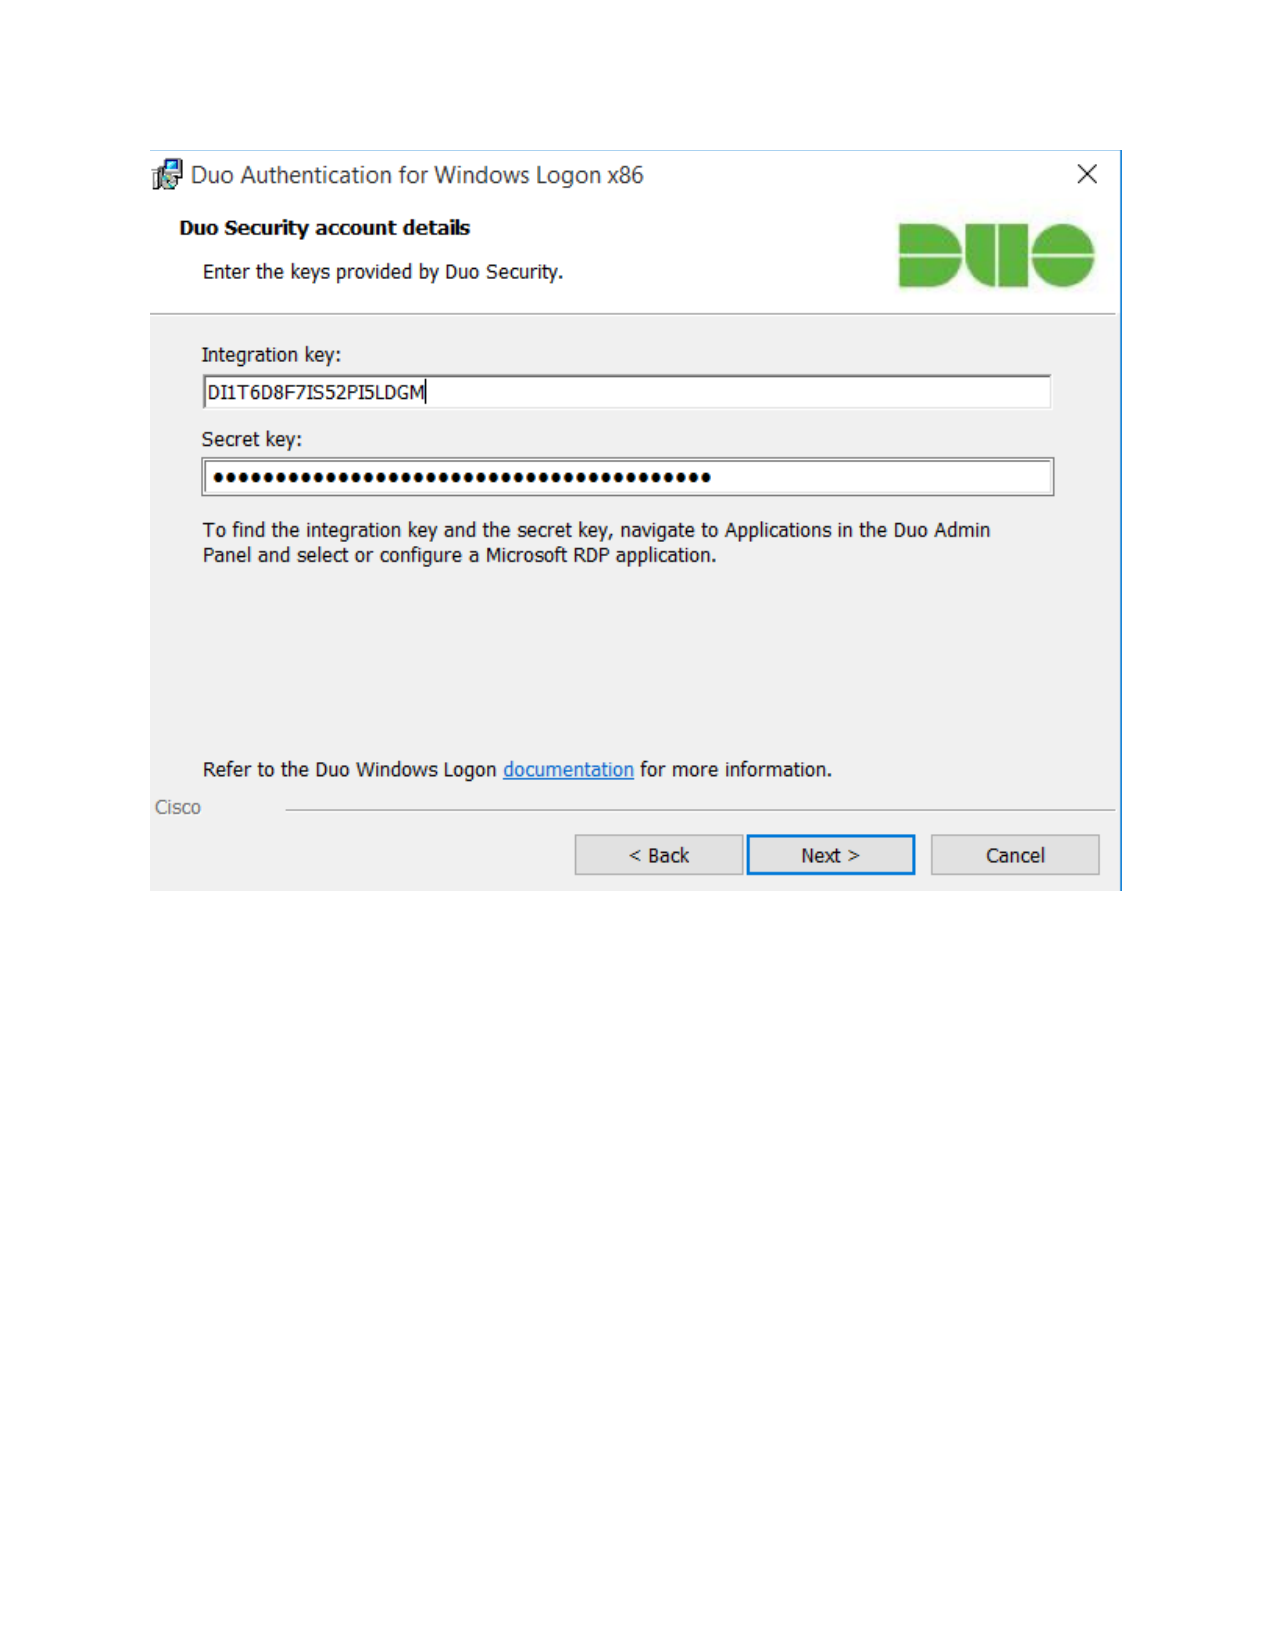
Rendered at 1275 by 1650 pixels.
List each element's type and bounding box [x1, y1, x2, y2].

picture [150, 150, 1122, 891]
